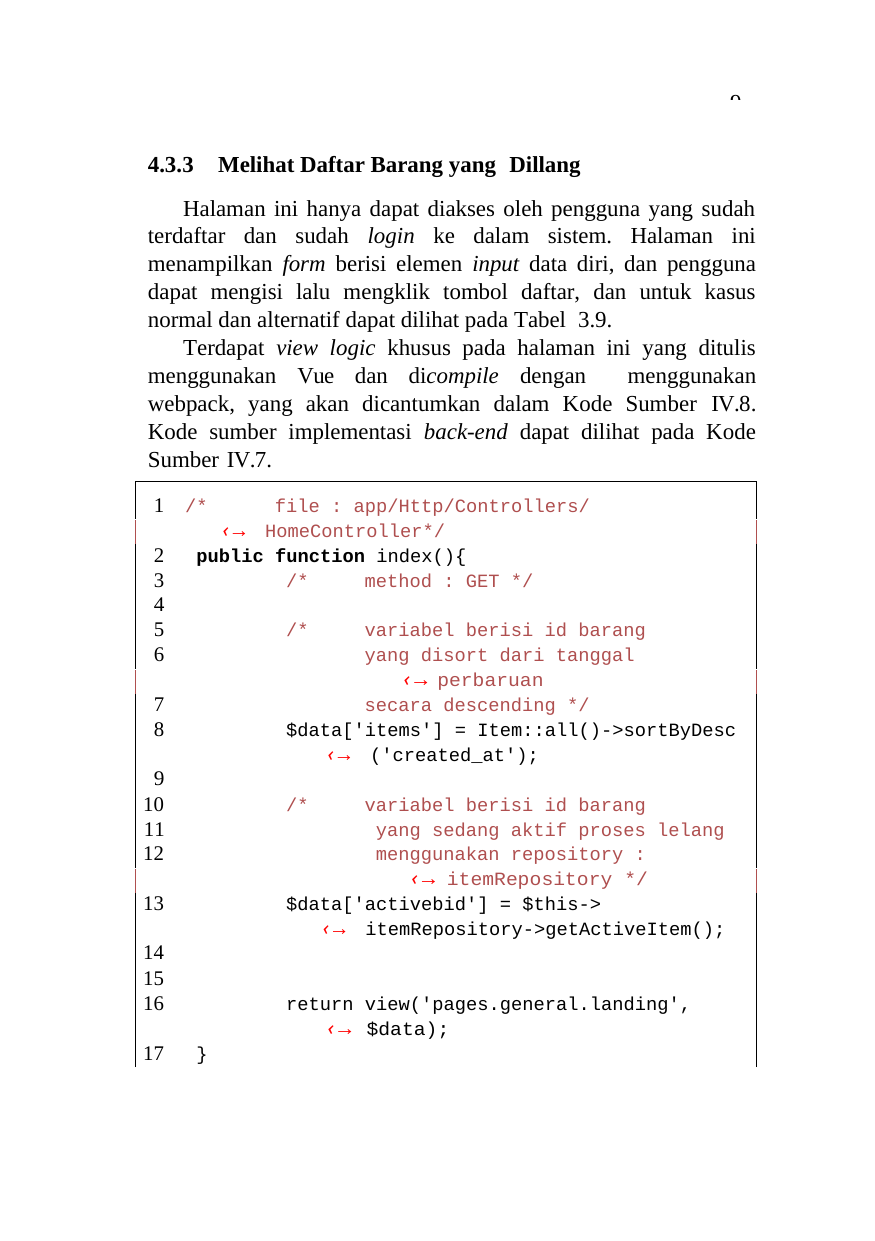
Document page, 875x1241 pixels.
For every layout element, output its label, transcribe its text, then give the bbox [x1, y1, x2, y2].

text ‹→ $data); [327, 1015, 768, 1040]
text 14 [143, 941, 768, 964]
text ‹→ HomeController*/ [124, 517, 543, 542]
list menggunakan repository : [143, 841, 768, 866]
list $data['items'] = Item::all()->sortByDesc [153, 717, 768, 741]
list $data['activebid'] = $this-> [143, 891, 768, 916]
text ‹→ ('created_at'); [327, 741, 768, 766]
text ‹→ perbaruan [191, 667, 756, 692]
text 17 } [143, 1040, 768, 1065]
text 9 [153, 766, 768, 790]
text ‹→ itemRepository->getActiveItem(); [292, 916, 756, 941]
text Halaman ini hanya dapat diakses oleh pengguna yang sudah terdaftar dan sudah login ke dalam sistem. Halaman ini menampilkan form berisi elemen input data diri, dan pengguna dapat mengisi lalu mengklik tombol daftar, dan untuk kasus normal dan alternatif dapat dilihat pada Tabel 3.9. [148, 195, 756, 333]
list /* file : app/Http/Controllers/ [153, 492, 768, 517]
list /* variabel berisi id barang [143, 791, 768, 816]
list public function index(){ [153, 542, 768, 567]
list yang disort dari tanggal [153, 642, 768, 667]
text Terdapat view logic khusus pada halaman ini yang ditulis menggunakan Vue dan dicompile dengan menggunakan webpack, yang akan dicantumkan dalam Kode Sumber IV.8. Kode sumber implementasi back-end dapat dilihat pada Kode Sumber IV.7. [148, 334, 756, 472]
text 15 [143, 965, 768, 989]
text 16 return view('pages.general.landing', [143, 990, 768, 1015]
list /* method : GET */ [153, 567, 768, 592]
list secara descending */ [153, 692, 768, 717]
text ‹→ itemRepository */ [303, 866, 756, 891]
subtitle Melihat Daftar Barang yang Dillang [148, 151, 768, 177]
text 4 [153, 592, 768, 616]
list /* variabel berisi id barang [153, 617, 768, 642]
list yang sedang aktif proses lelang [144, 816, 768, 841]
